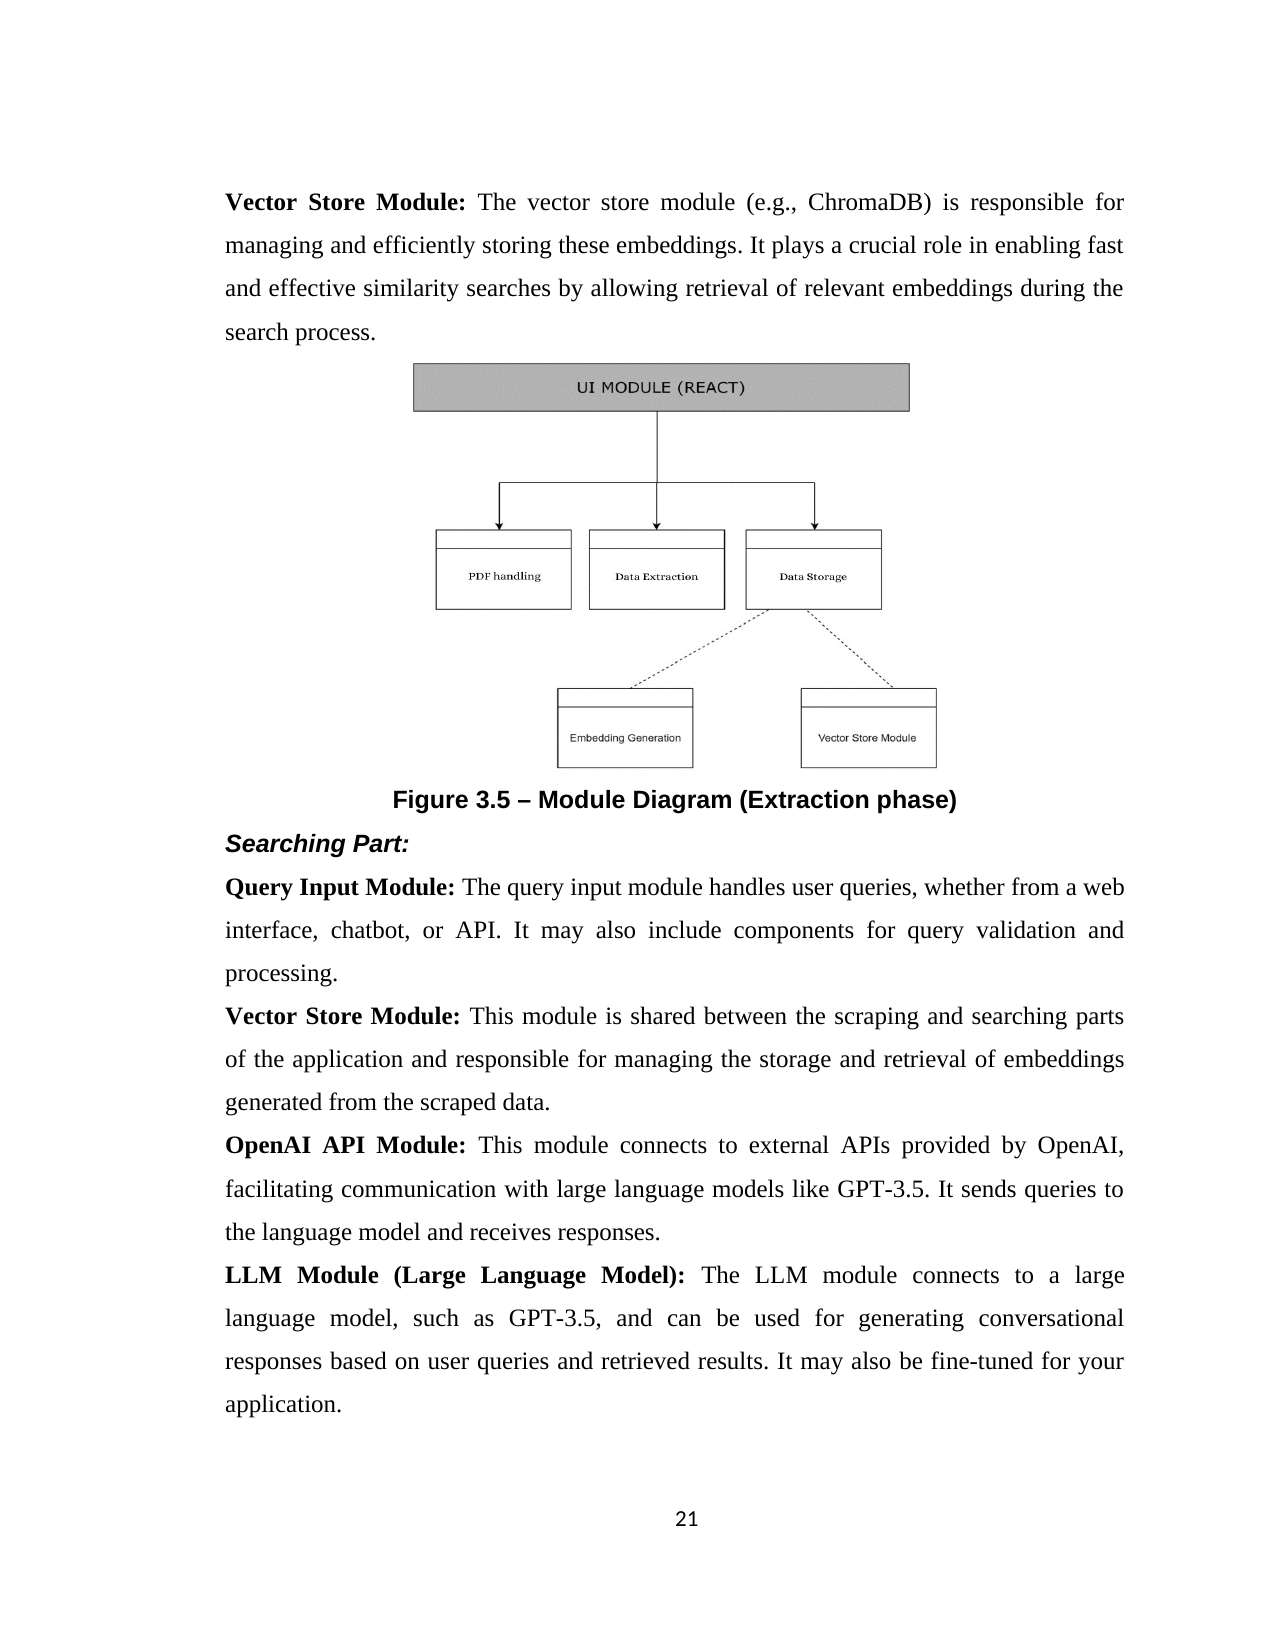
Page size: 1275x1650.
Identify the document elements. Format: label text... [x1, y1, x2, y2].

text Searching Part: [225, 829, 1125, 857]
text OpenAI API Module: This module connects to external APIs provided by OpenAI, facilitating communication with large language models like GPT-3.5. It sends queries to the language model and receives responses. [225, 1131, 1125, 1246]
text LLM Module (Large Language Model): The LLM module connects to a large language model, such as GPT-3.5, and can be used for generating conversational responses based on user queries and retrieved results. It may also be fine-tuned for your application. [225, 1260, 1125, 1418]
text Query Input Module: The query input module handles user queries, whether from a web interface, chatbot, or API. It may also include components for query validation and processing. [225, 872, 1125, 987]
text Figure 3.5 – Module Diagram (Extraction phase) [225, 786, 1125, 814]
text Vector Store Module: The vector store module (e.g., ChromaDB) is responsible for managing and efficiently storing these embeddings. It plays a crucial role in enabling fast and effective similarity searches by allowing retrieval of relevant embeddings during the search process. [225, 187, 1125, 345]
picture [363, 359, 987, 772]
text Vector Store Module: This module is shared between the scraping and searching parts of the application and responsible for managing the storage and retrieval of embeddings generated from the scraped data. [225, 1001, 1125, 1116]
